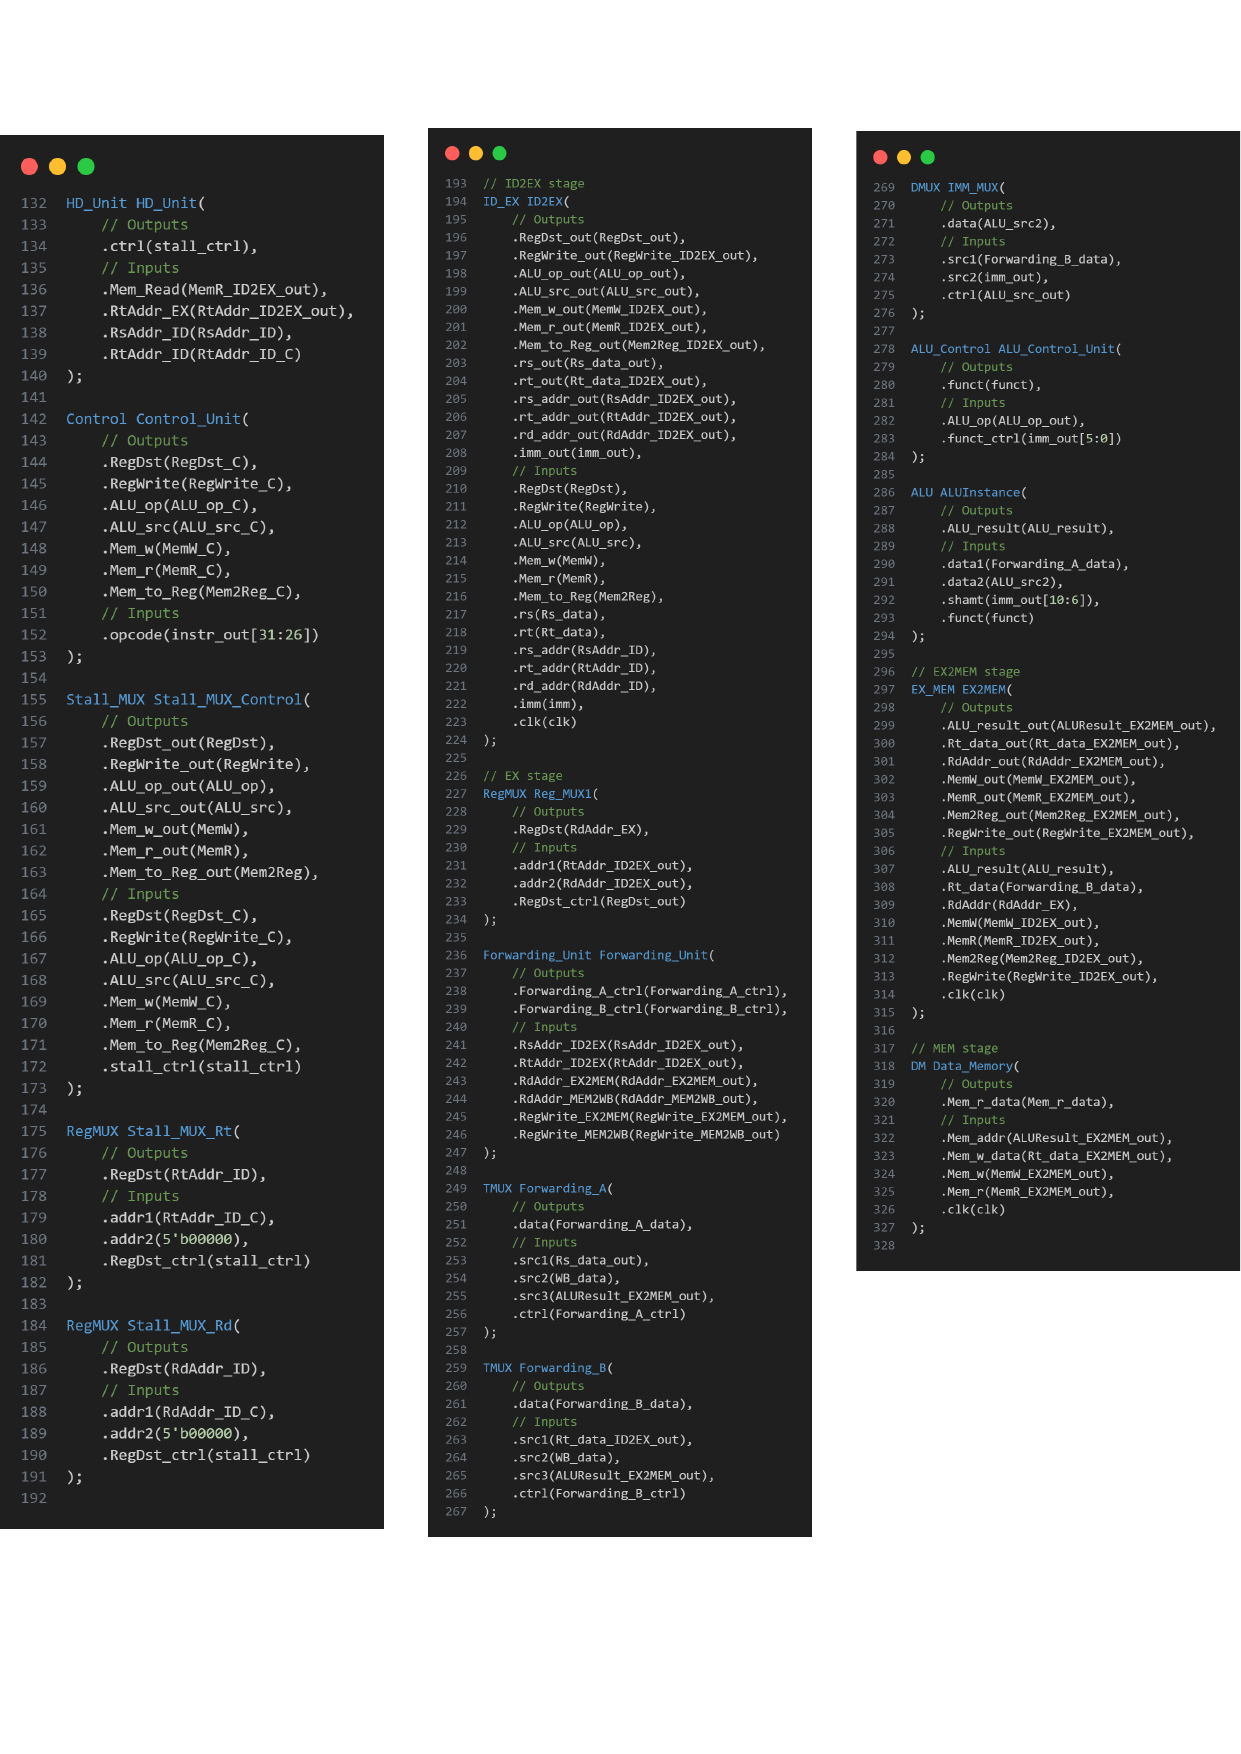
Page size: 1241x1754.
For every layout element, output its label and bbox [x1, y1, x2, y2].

picture [856, 131, 1241, 1271]
picture [428, 128, 812, 1537]
picture [0, 135, 384, 1529]
